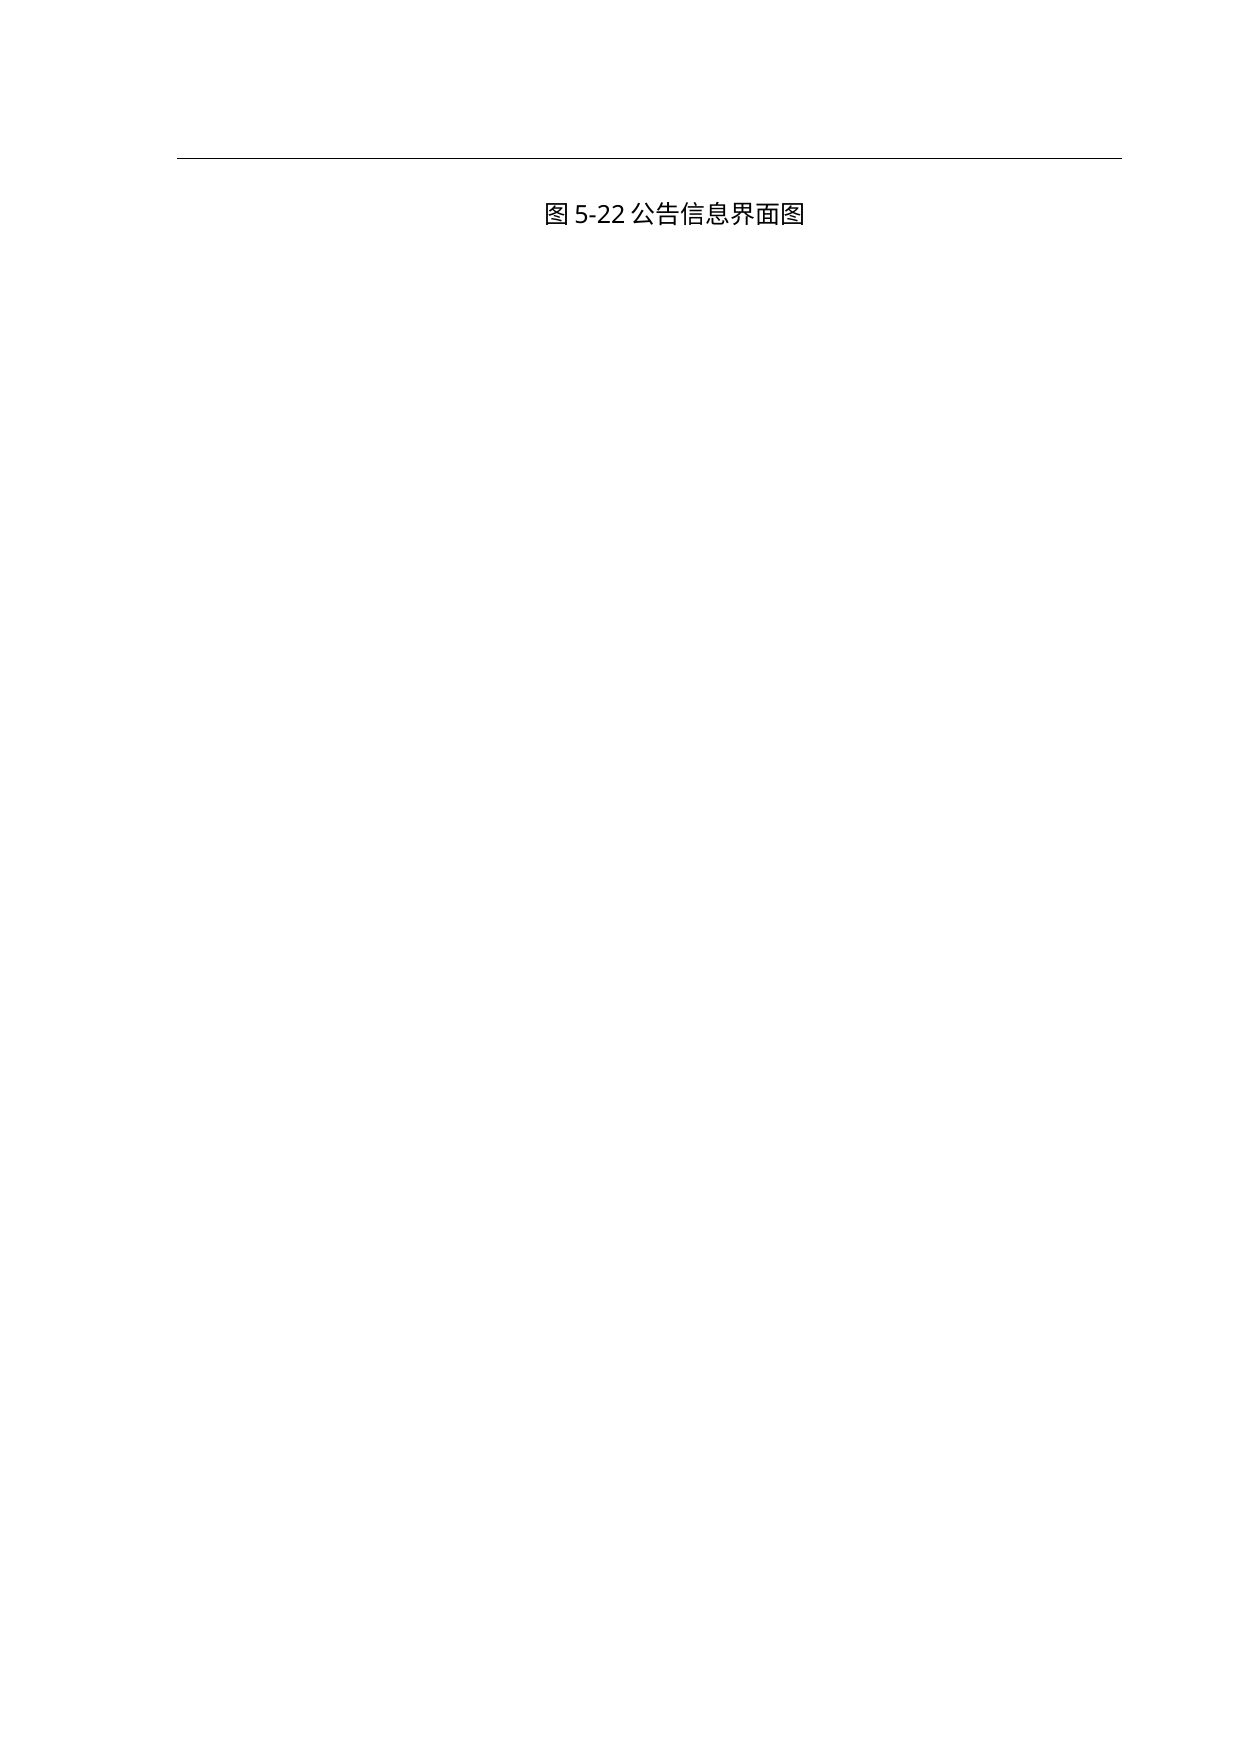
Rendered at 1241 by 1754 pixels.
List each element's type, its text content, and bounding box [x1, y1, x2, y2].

text 图5-22公告信息界面图 [177, 178, 1122, 246]
